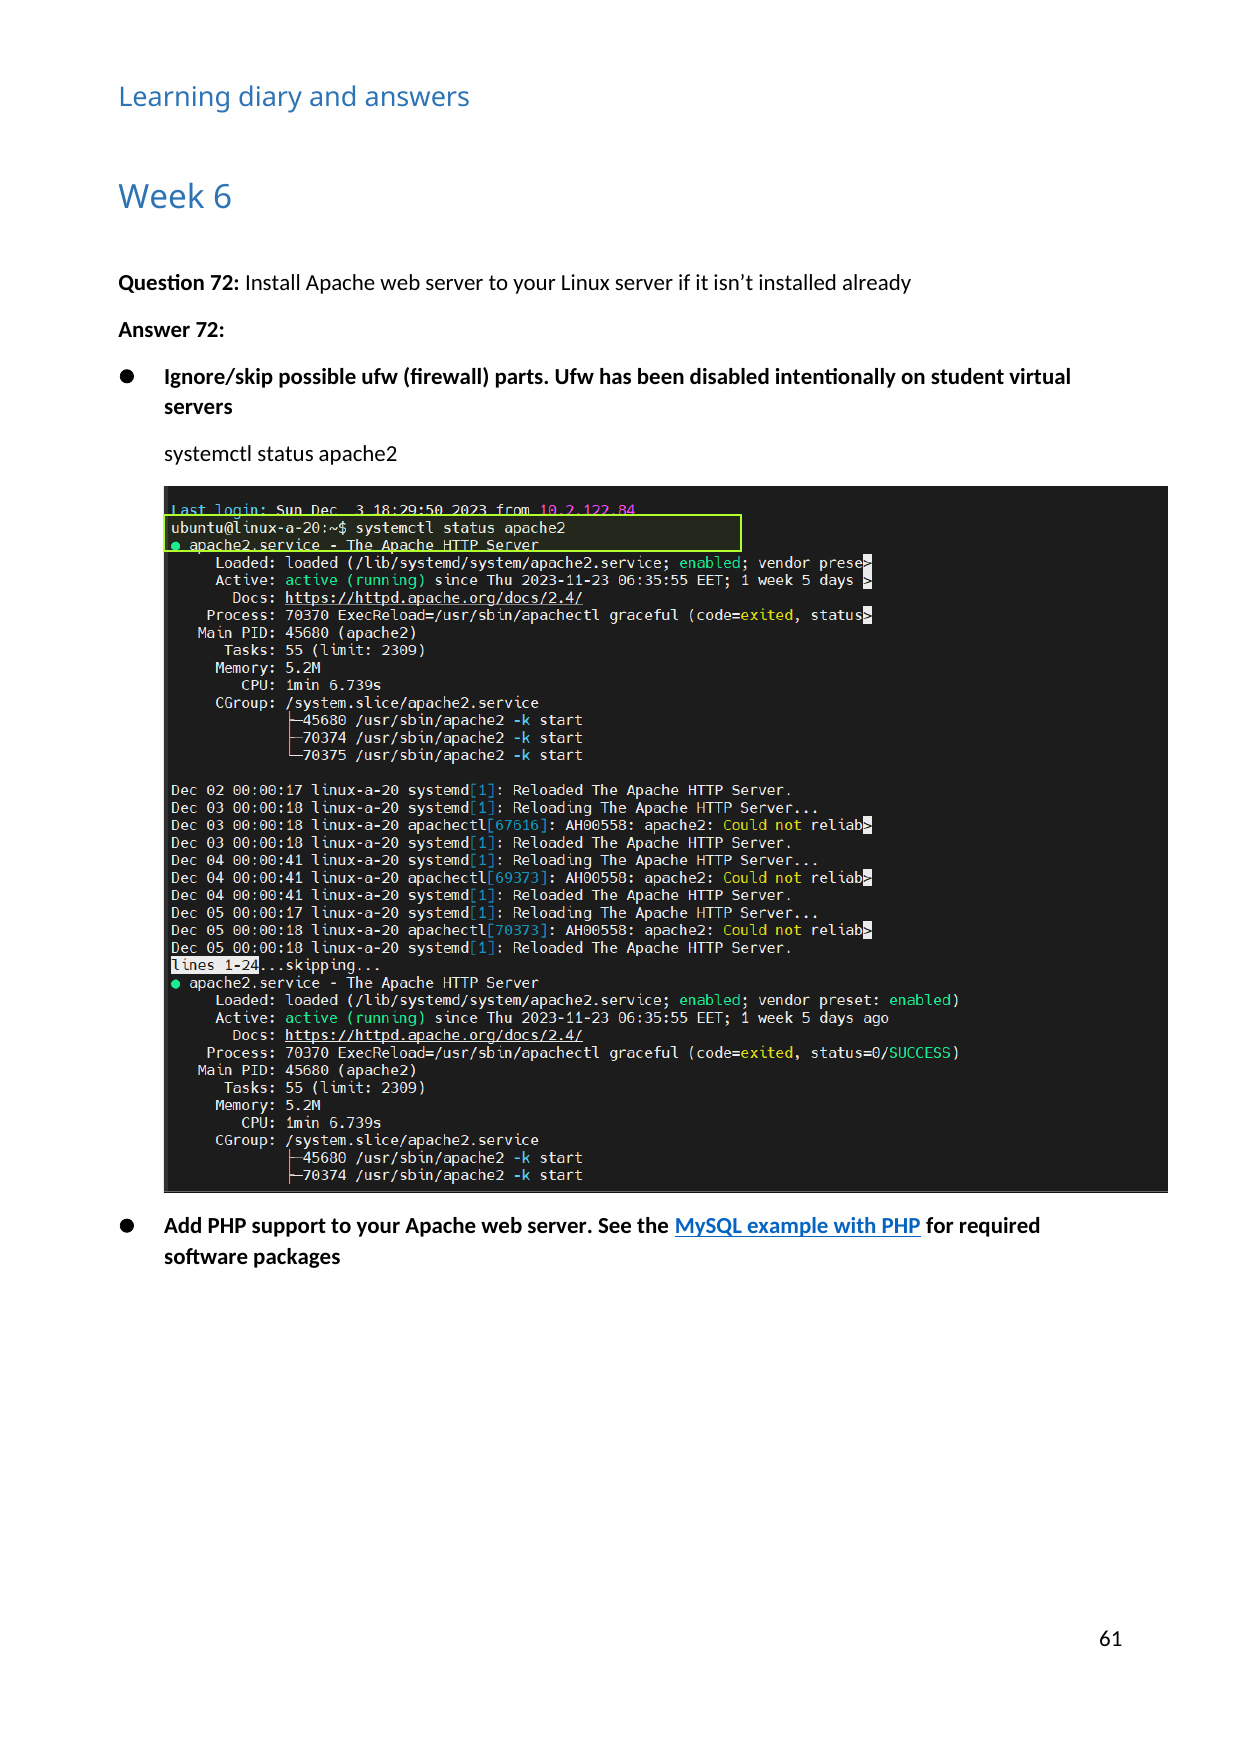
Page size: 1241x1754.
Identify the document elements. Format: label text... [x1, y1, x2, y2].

text Answer 72: [118, 315, 1122, 343]
list systemctl status apache2 [164, 439, 1122, 467]
list Add PHP support to your Apache web server. See the MySQL example with PHP for required software packages [118, 1212, 1122, 1270]
list Ignore/skip possible ufw (firewall) parts. Ufw has been disabled intentionally on student virtual servers [118, 362, 1122, 420]
subtitle Week 6 [118, 173, 1122, 218]
picture [163, 486, 1168, 1193]
text Question 72: Install Apache web server to your Linux server if it isn’t installed already [118, 268, 1122, 296]
picture [165, 516, 740, 550]
